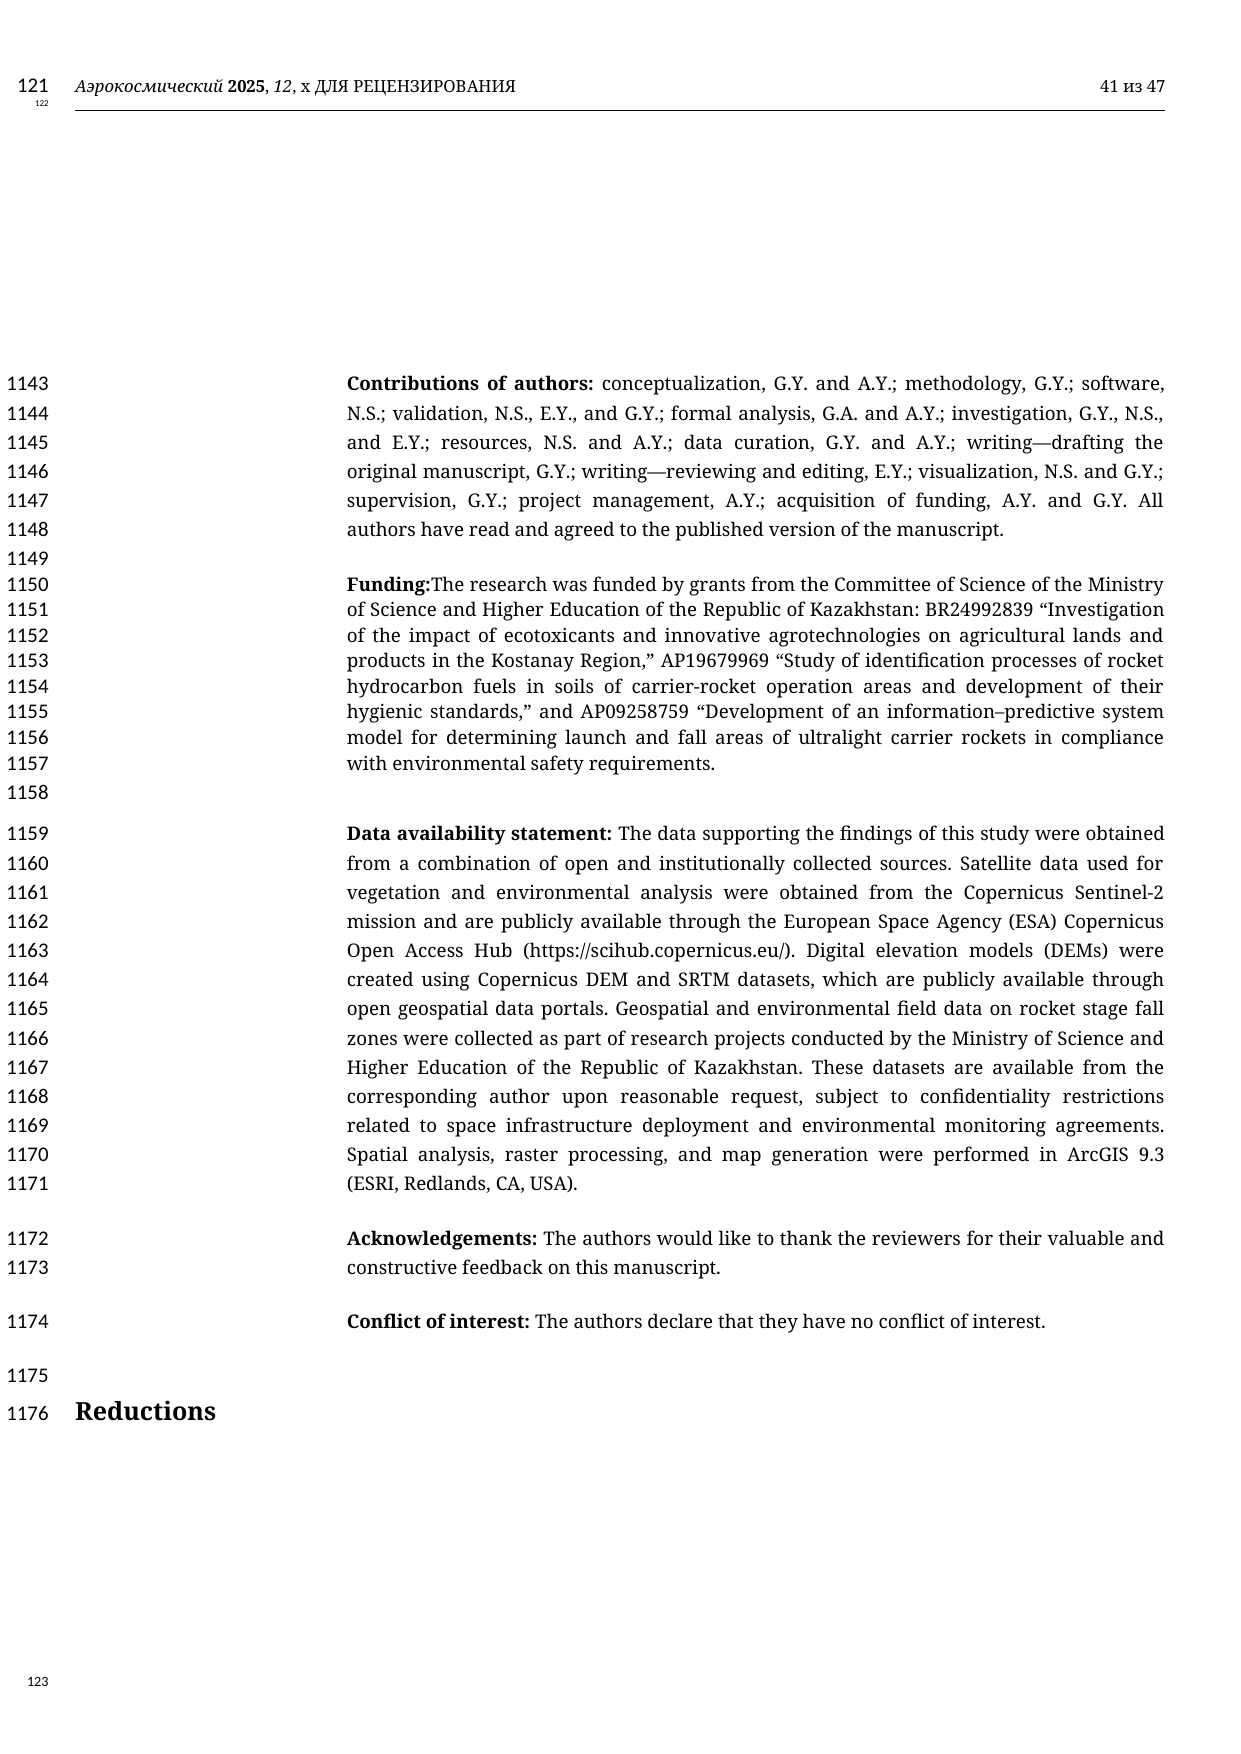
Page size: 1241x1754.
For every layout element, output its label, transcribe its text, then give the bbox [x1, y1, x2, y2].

subtitle Conflict of interest: The authors declare that they have no conflict of interest. [347, 1304, 1165, 1334]
subtitle Acknowledgements: The authors would like to thank the reviewers for their valuable and constructive feedback on this manuscript. [347, 1221, 1165, 1279]
text Data availability statement: The data supporting the findings of this study were obtained from a combination of open and institutionally collected sources. Satellite data used for vegetation and environmental analysis were obtained from the Copernicus Sentinel-2 mission and are publicly available through the European Space Agency (ESA) Copernicus Open Access Hub (https://scihub.copernicus.eu/). Digital elevation models (DEMs) were created using Copernicus DEM and SRTM datasets, which are publicly available through open geospatial data portals. Geospatial and environmental field data on rocket stage fall zones were collected as part of research projects conducted by the Ministry of Science and Higher Education of the Republic of Kazakhstan. These datasets are available from the corresponding author upon reasonable request, subject to confidentiality restrictions related to space infrastructure deployment and environmental monitoring agreements. Spatial analysis, raster processing, and map generation were performed in ArcGIS 9.3 (ESRI, Redlands, CA, USA). [347, 817, 1165, 1196]
text Reductions [75, 1394, 1165, 1428]
subtitle Contributions of authors: conceptualization, G.Y. and A.Y.; methodology, G.Y.; software, N.S.; validation, N.S., E.Y., and G.Y.; formal analysis, G.A. and A.Y.; investigation, G.Y., N.S., and E.Y.; resources, N.S. and A.Y.; data curation, G.Y. and A.Y.; writing—drafting the original manuscript, G.Y.; writing—reviewing and editing, E.Y.; visualization, N.S. and G.Y.; supervision, G.Y.; project management, A.Y.; acquisition of funding, A.Y. and G.Y. All authors have read and agreed to the published version of the manuscript. [347, 367, 1165, 542]
text Funding:The research was funded by grants from the Committee of Science of the Ministry of Science and Higher Education of the Republic of Kazakhstan: BR24992839 “Investigation of the impact of ecotoxicants and innovative agrotechnologies on agricultural lands and products in the Kostanay Region,” AP19679969 “Study of identification processes of rocket hydrocarbon fuels in soils of carrier-rocket operation areas and development of their hygienic standards,” and AP09258759 “Development of an information–predictive system model for determining launch and fall areas of ultralight carrier rockets in compliance with environmental safety requirements. [347, 571, 1165, 775]
